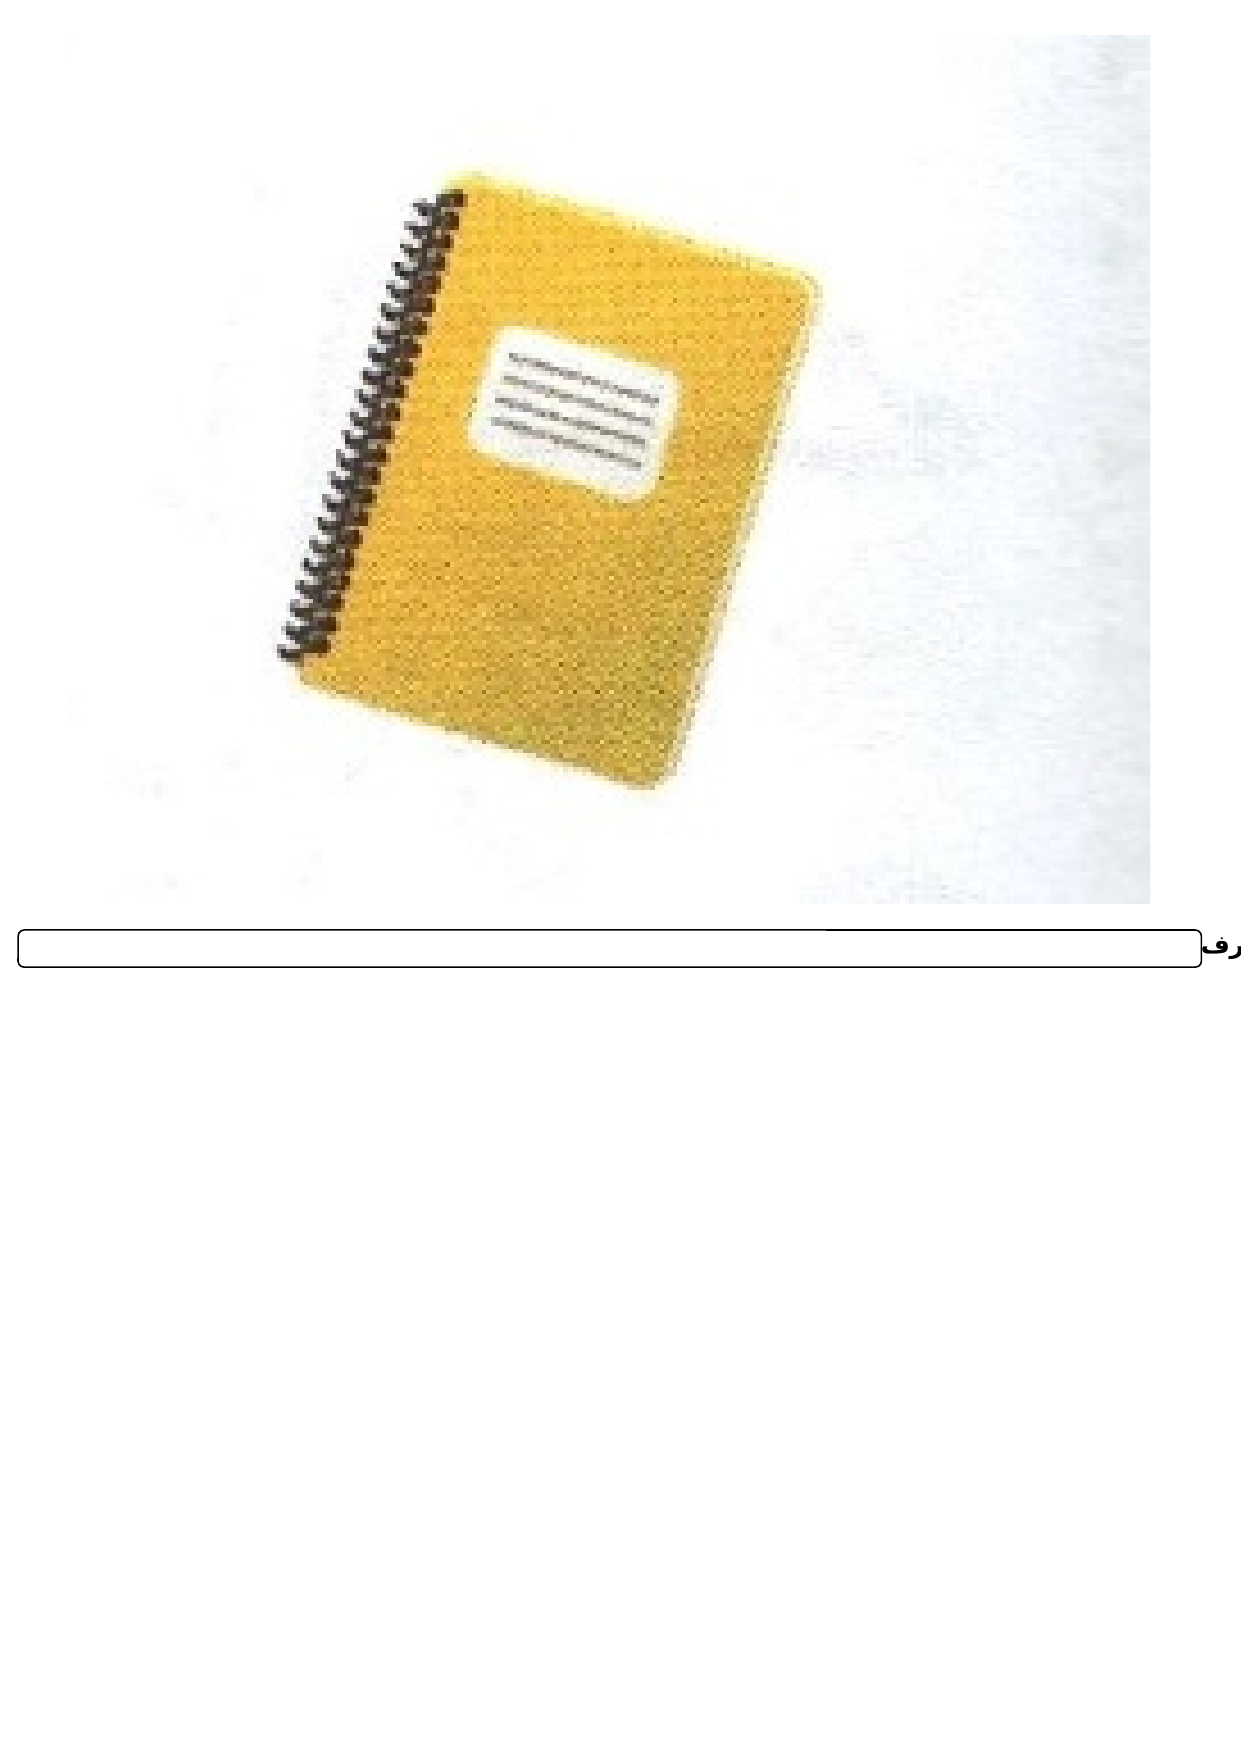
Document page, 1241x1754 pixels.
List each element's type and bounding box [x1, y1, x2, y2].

picture [68, 35, 1151, 904]
